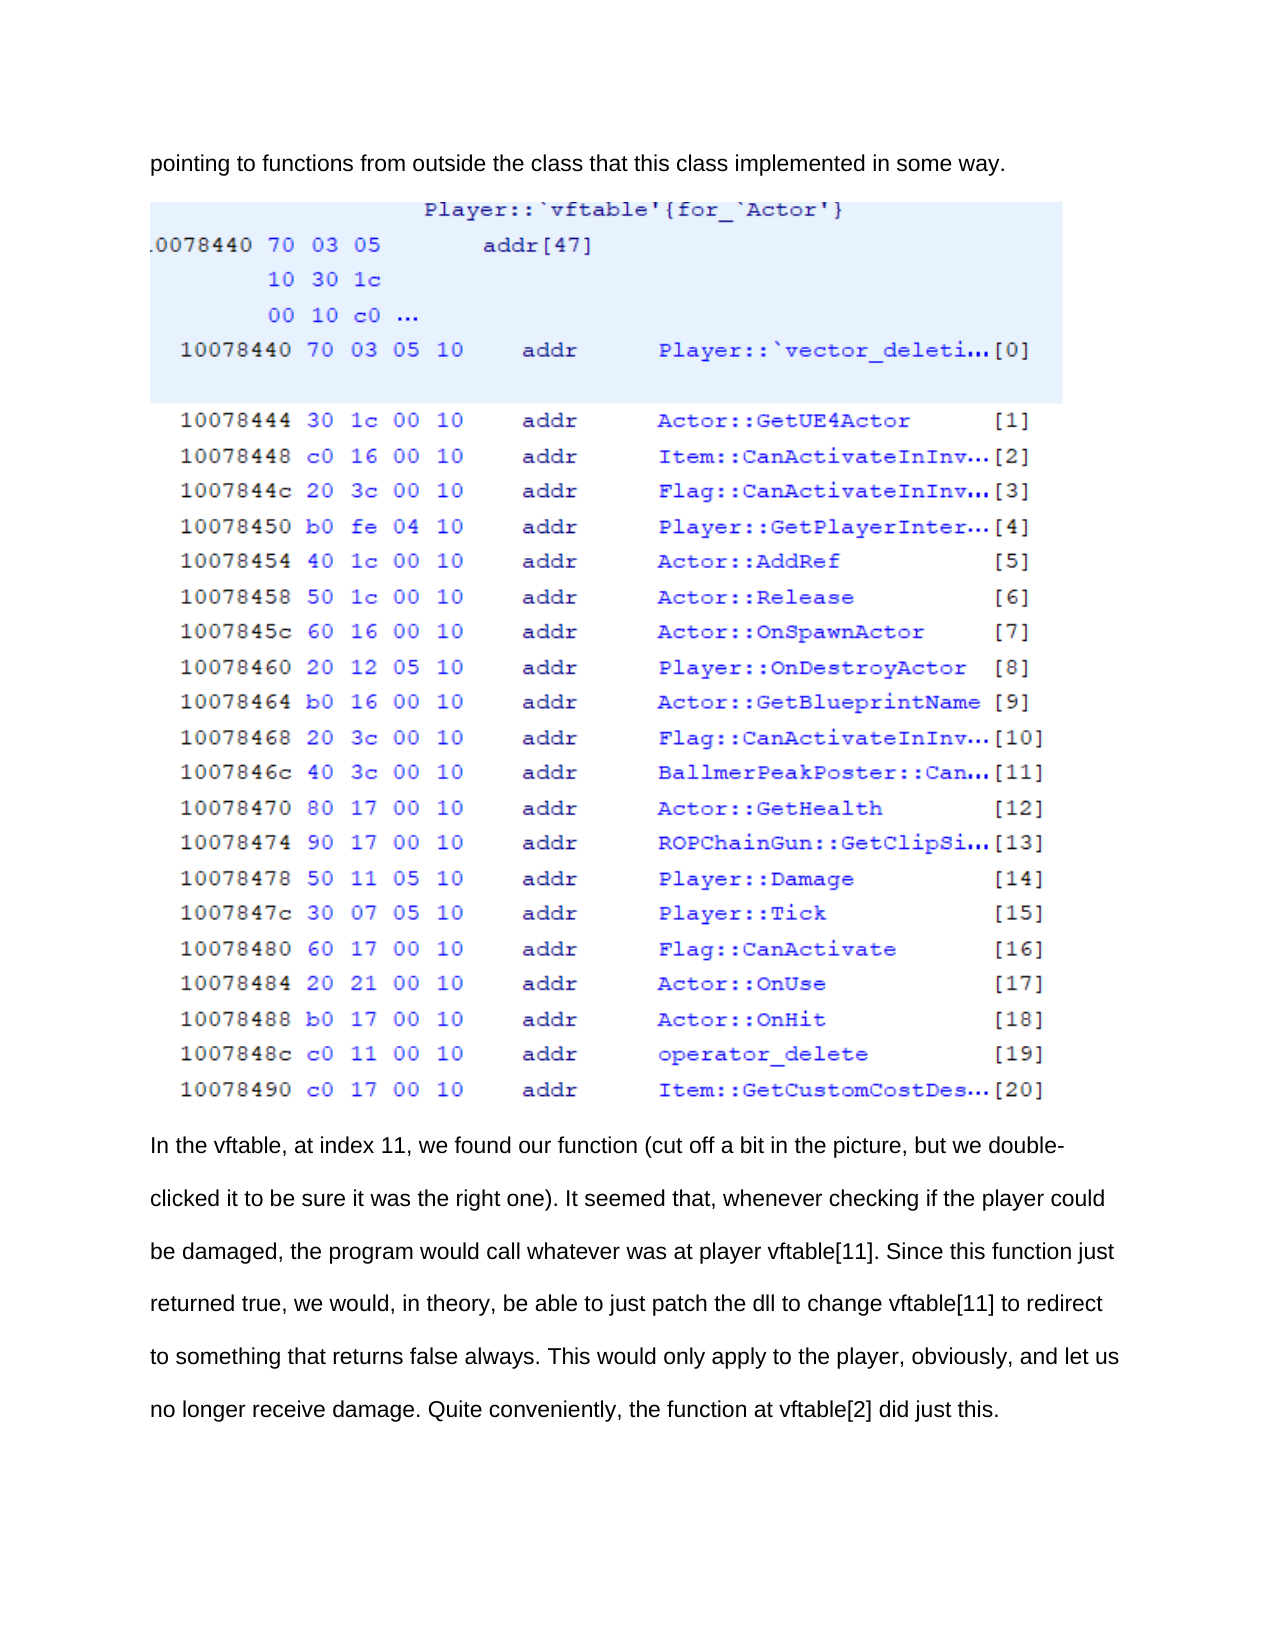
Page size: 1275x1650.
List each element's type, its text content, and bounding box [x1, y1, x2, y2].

picture [150, 202, 1063, 1106]
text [150, 150, 1125, 1106]
text In the vftable, at index 11, we found our function (cut off a bit in the picture, but we double-clicked it to be sure it was the right one). It seemed that, whenever checking if the player could be damaged, the program would call whatever was at player vftable[11]. Since this function just returned true, we would, in theory, be able to just patch the dll to change vftable[11] to redirect to something that returns false always. This would only apply to the player, obviously, and let us no longer receive damage. Quite conveniently, the function at vftable[2] did just this. [150, 1132, 1125, 1422]
